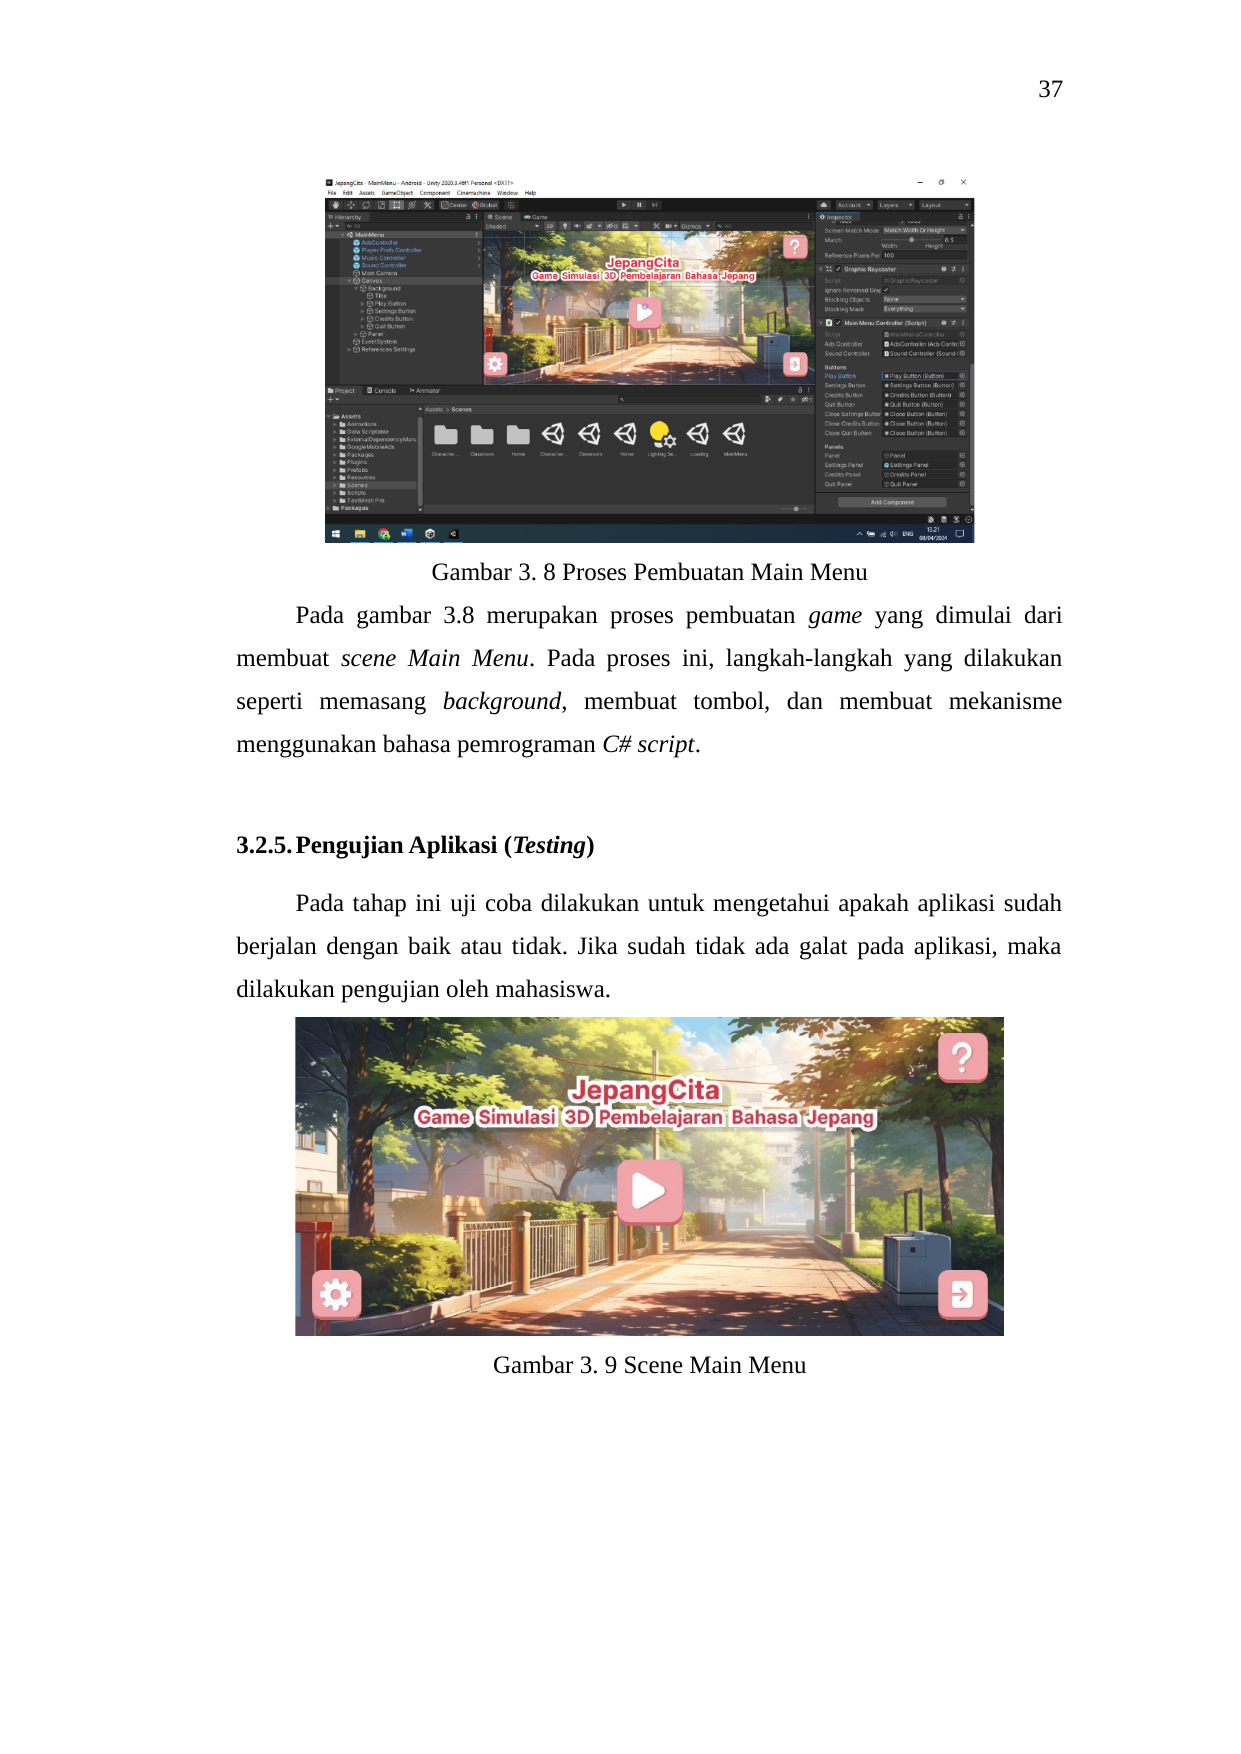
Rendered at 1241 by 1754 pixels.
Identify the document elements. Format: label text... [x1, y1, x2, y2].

picture [295, 1017, 1004, 1336]
picture [325, 177, 975, 543]
subtitle Pengujian Aplikasi (Testing) [236, 830, 1063, 859]
text Pada gambar 3.8 merupakan proses pembuatan game yang dimulai dari membuat scene Main Menu. Pada proses ini, langkah-langkah yang dilakukan seperti memasang background, membuat tombol, dan membuat mekanisme menggunakan bahasa pemrograman C# script. [236, 600, 1063, 758]
text Gambar 3. 8 Proses Pembuatan Main Menu [236, 557, 1063, 586]
text Gambar 3. 9 Scene Main Menu [236, 1350, 1063, 1379]
text Pada tahap ini uji coba dilakukan untuk mengetahui apakah aplikasi sudah berjalan dengan baik atau tidak. Jika sudah tidak ada galat pada aplikasi, maka dilakukan pengujian oleh mahasiswa. [236, 888, 1063, 1003]
